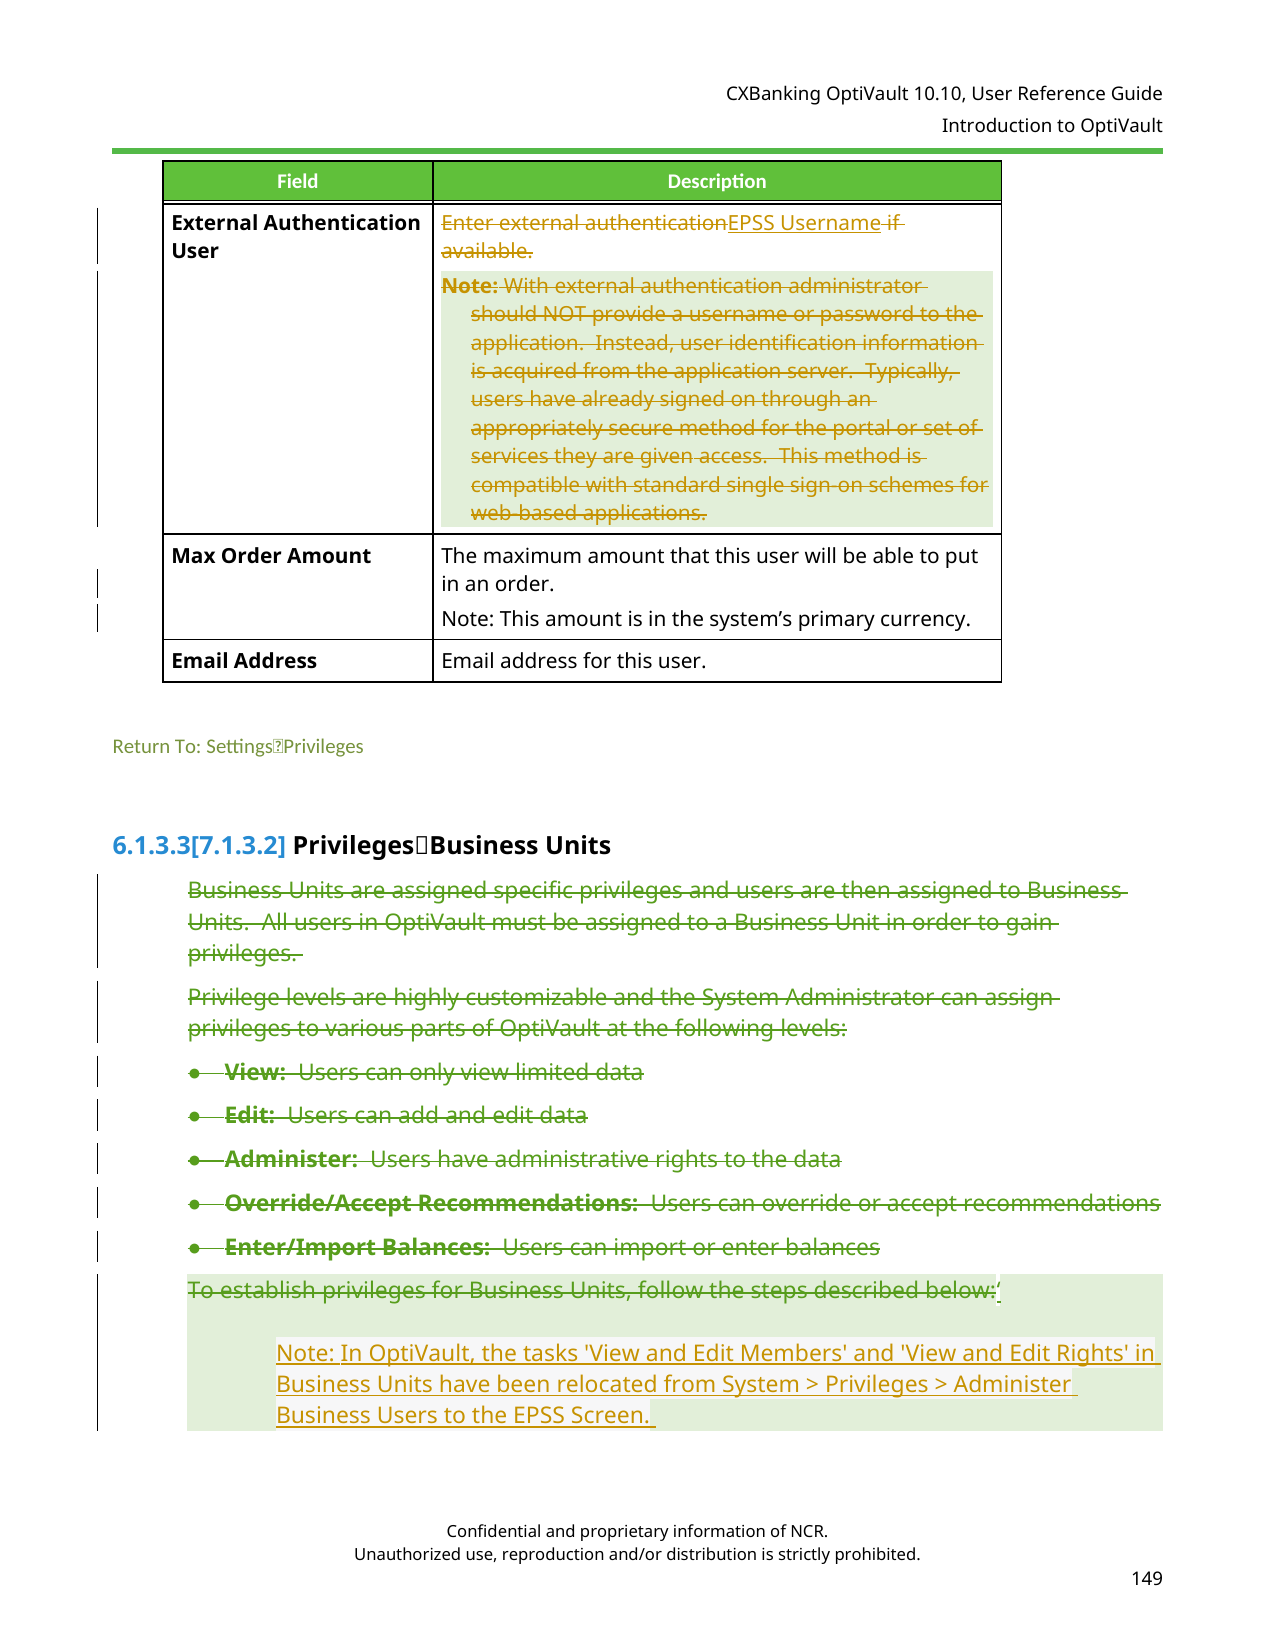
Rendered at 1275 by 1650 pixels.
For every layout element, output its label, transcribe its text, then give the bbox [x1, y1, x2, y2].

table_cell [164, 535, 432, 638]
text Return To: Privileges [112, 733, 1163, 758]
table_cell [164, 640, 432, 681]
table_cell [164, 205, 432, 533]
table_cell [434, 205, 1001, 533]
subtitle PrivilegesBusiness Units [112, 828, 1163, 862]
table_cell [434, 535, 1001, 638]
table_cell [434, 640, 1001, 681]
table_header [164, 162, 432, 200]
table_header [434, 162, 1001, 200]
